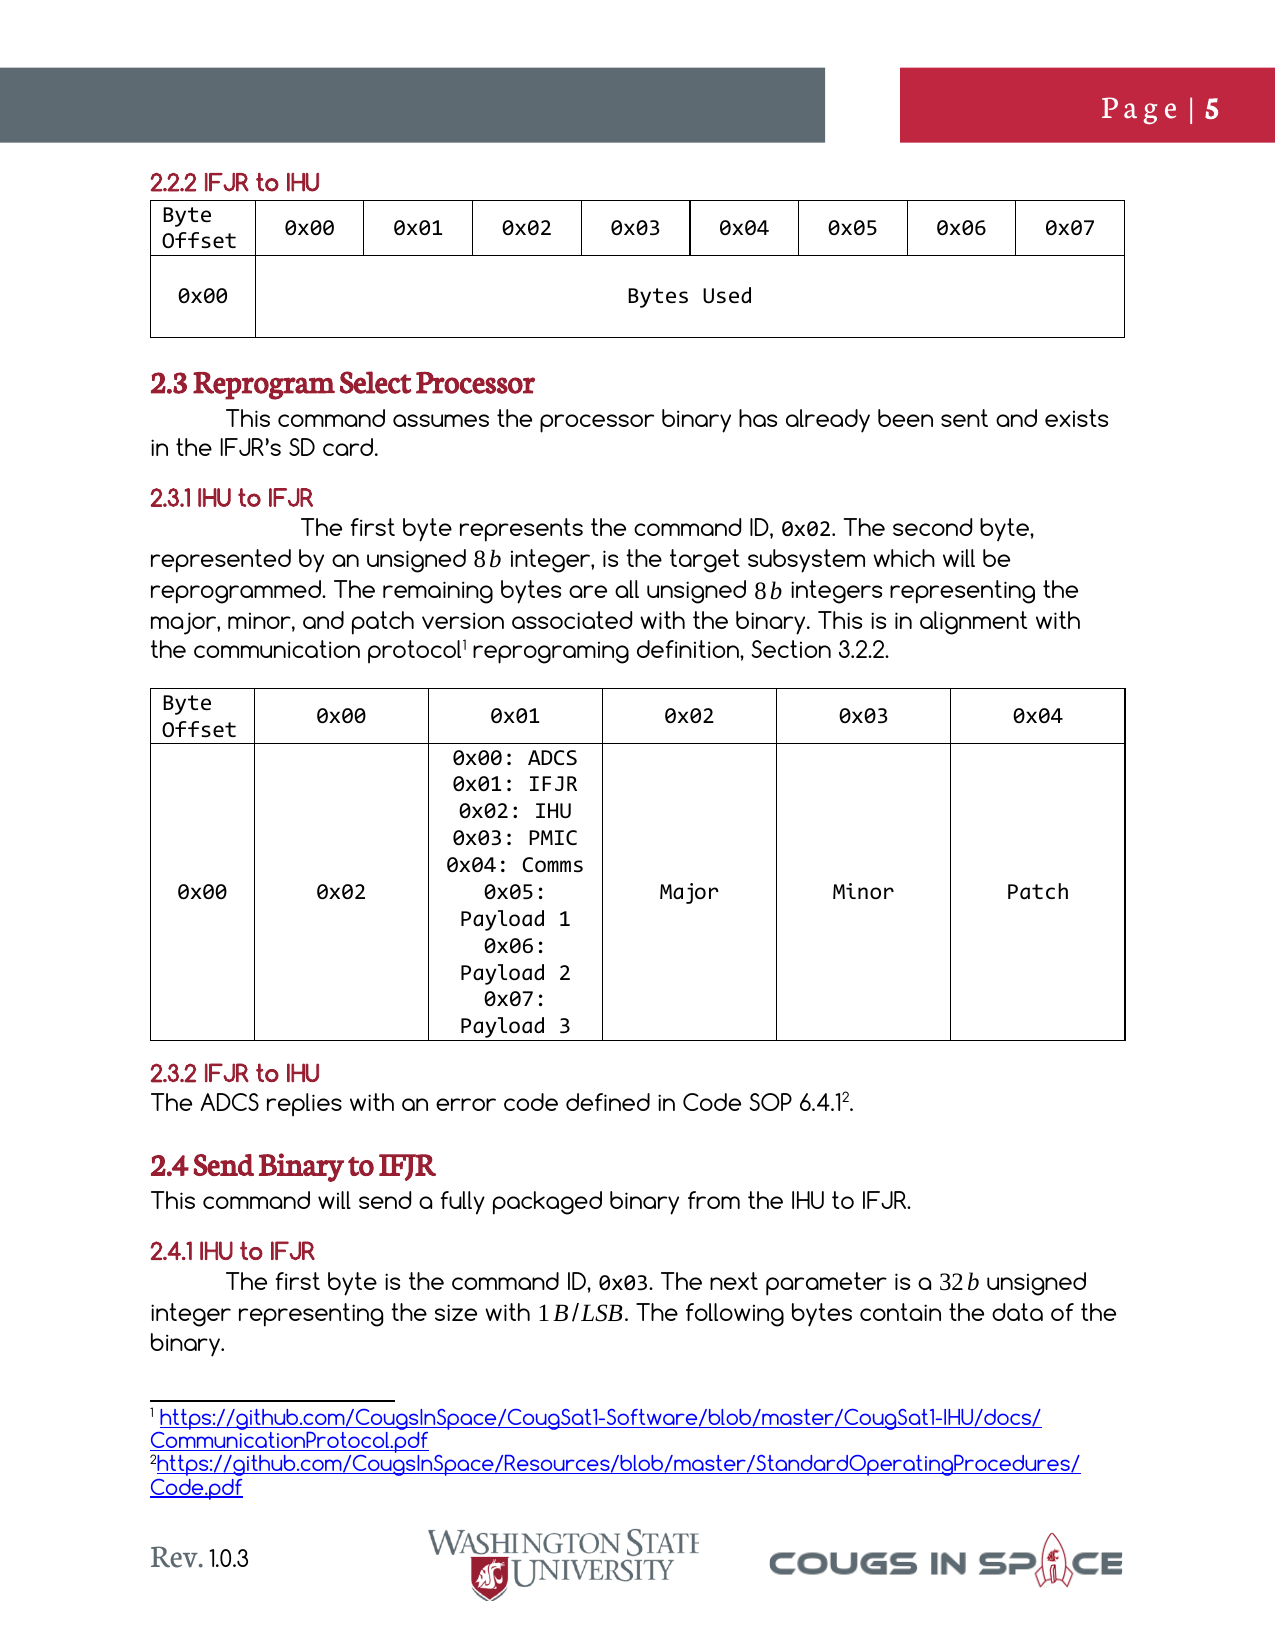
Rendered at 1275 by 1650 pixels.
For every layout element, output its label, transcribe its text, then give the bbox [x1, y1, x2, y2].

text This command assumes the processor binary has already been sent and exists in the IFJR’s SD card. [150, 407, 1125, 462]
subtitle 2.4 Send Binary to IFJR [150, 1141, 1125, 1183]
table_header 0x01 [364, 201, 472, 255]
table_cell Bytes Used [256, 256, 1124, 337]
subtitle 2.2.2 IFJR to IHU [150, 171, 1125, 196]
table_cell Minor [777, 744, 950, 1040]
table_header 0x02 [473, 201, 581, 255]
table_cell 0x00: ADCS 0x01: IFJR 0x02: IHU 0x03: PMIC 0x04: Comms 0x05: Payload 1 0x06: Payload 2 0x07: Payload 3 [429, 744, 602, 1040]
table_cell Patch [951, 744, 1124, 1040]
text The first byte represents the command ID, 0x02. The second byte, represented by an unsigned integer, is the target subsystem which will be reprogrammed. The remaining bytes are all unsigned integers representing the major, minor, and patch version associated with the binary. This is in alignment with the communication protocol reprograming definition, Section 3.2.2. [150, 516, 1125, 664]
table_cell Major [603, 744, 776, 1040]
text The ADCS replies with an error code defined in Code SOP 6.4.1. [150, 1091, 1125, 1116]
table_header Byte Offset [151, 201, 255, 255]
table_header 0x06 [908, 201, 1015, 255]
picture [426, 1528, 699, 1601]
table_header Byte Offset [151, 689, 254, 743]
table_header 0x01 [429, 689, 602, 743]
table_cell 0x02 [255, 744, 428, 1040]
table_header 0x04 [691, 201, 798, 255]
table_header 0x04 [951, 689, 1124, 743]
subtitle 2.3.2 IFJR to IHU [150, 1062, 1125, 1087]
table_header 0x00 [256, 201, 363, 255]
table_cell 0x00 [151, 256, 255, 337]
picture [769, 1532, 1123, 1589]
subtitle 2.3.1 IHU to IFJR [150, 486, 1125, 512]
table_header 0x07 [1016, 201, 1124, 255]
table_header 0x03 [777, 689, 950, 743]
subtitle 2.3 Reprogram Select Processor [150, 358, 1125, 401]
subtitle 2.4.1 IHU to IFJR [150, 1239, 1125, 1265]
table_header 0x02 [603, 689, 776, 743]
table_header 0x05 [799, 201, 907, 255]
table_cell 0x00 [151, 744, 254, 1040]
text The first byte is the command ID, 0x03. The next parameter is a unsigned integer representing the size with . The following bytes contain the data of the binary. [150, 1269, 1125, 1357]
table_header 0x03 [582, 201, 689, 255]
text This command will send a fully packaged binary from the IHU to IFJR. [150, 1189, 1125, 1215]
table_header 0x00 [255, 689, 428, 743]
